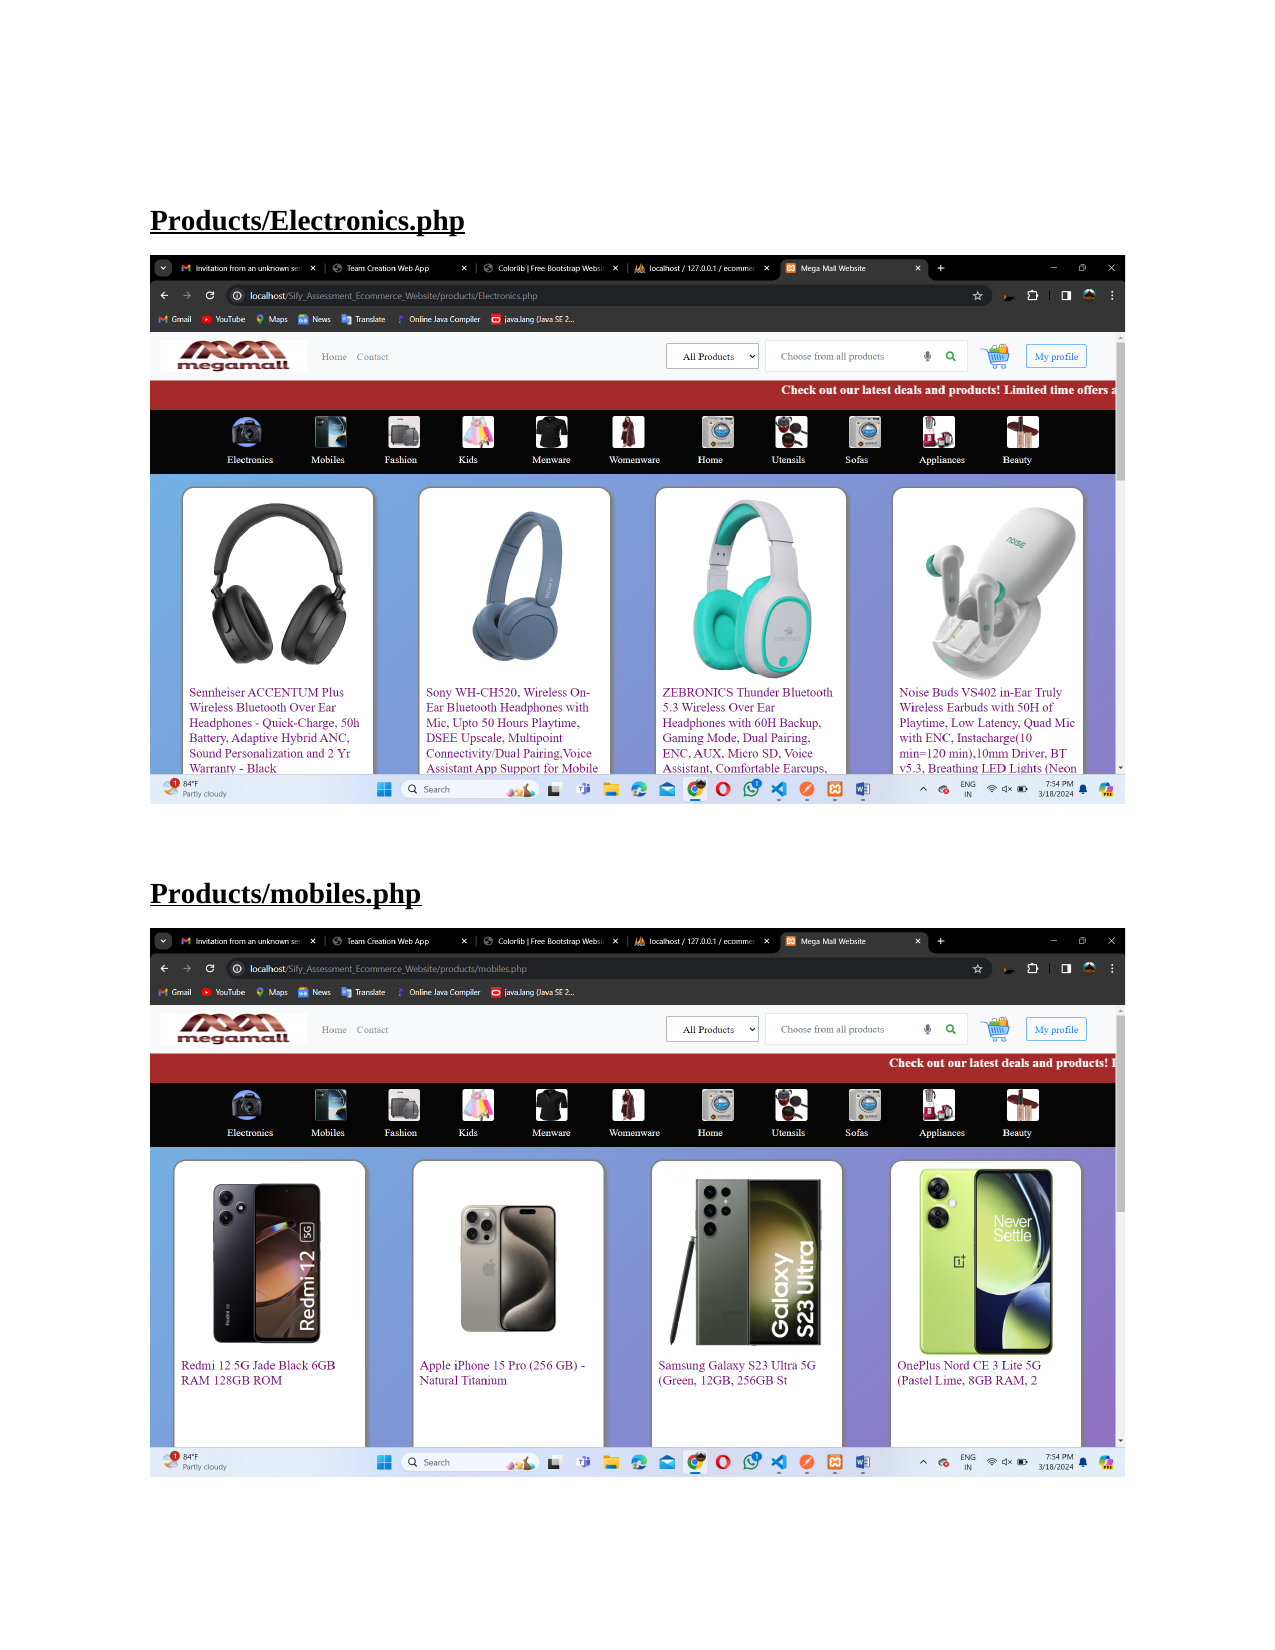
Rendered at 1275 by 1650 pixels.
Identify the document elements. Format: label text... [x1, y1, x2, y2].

text Products/mobiles.php [150, 876, 1125, 909]
text Products/Electronics.php [150, 203, 1125, 236]
picture [150, 255, 1125, 804]
picture [150, 928, 1125, 1477]
